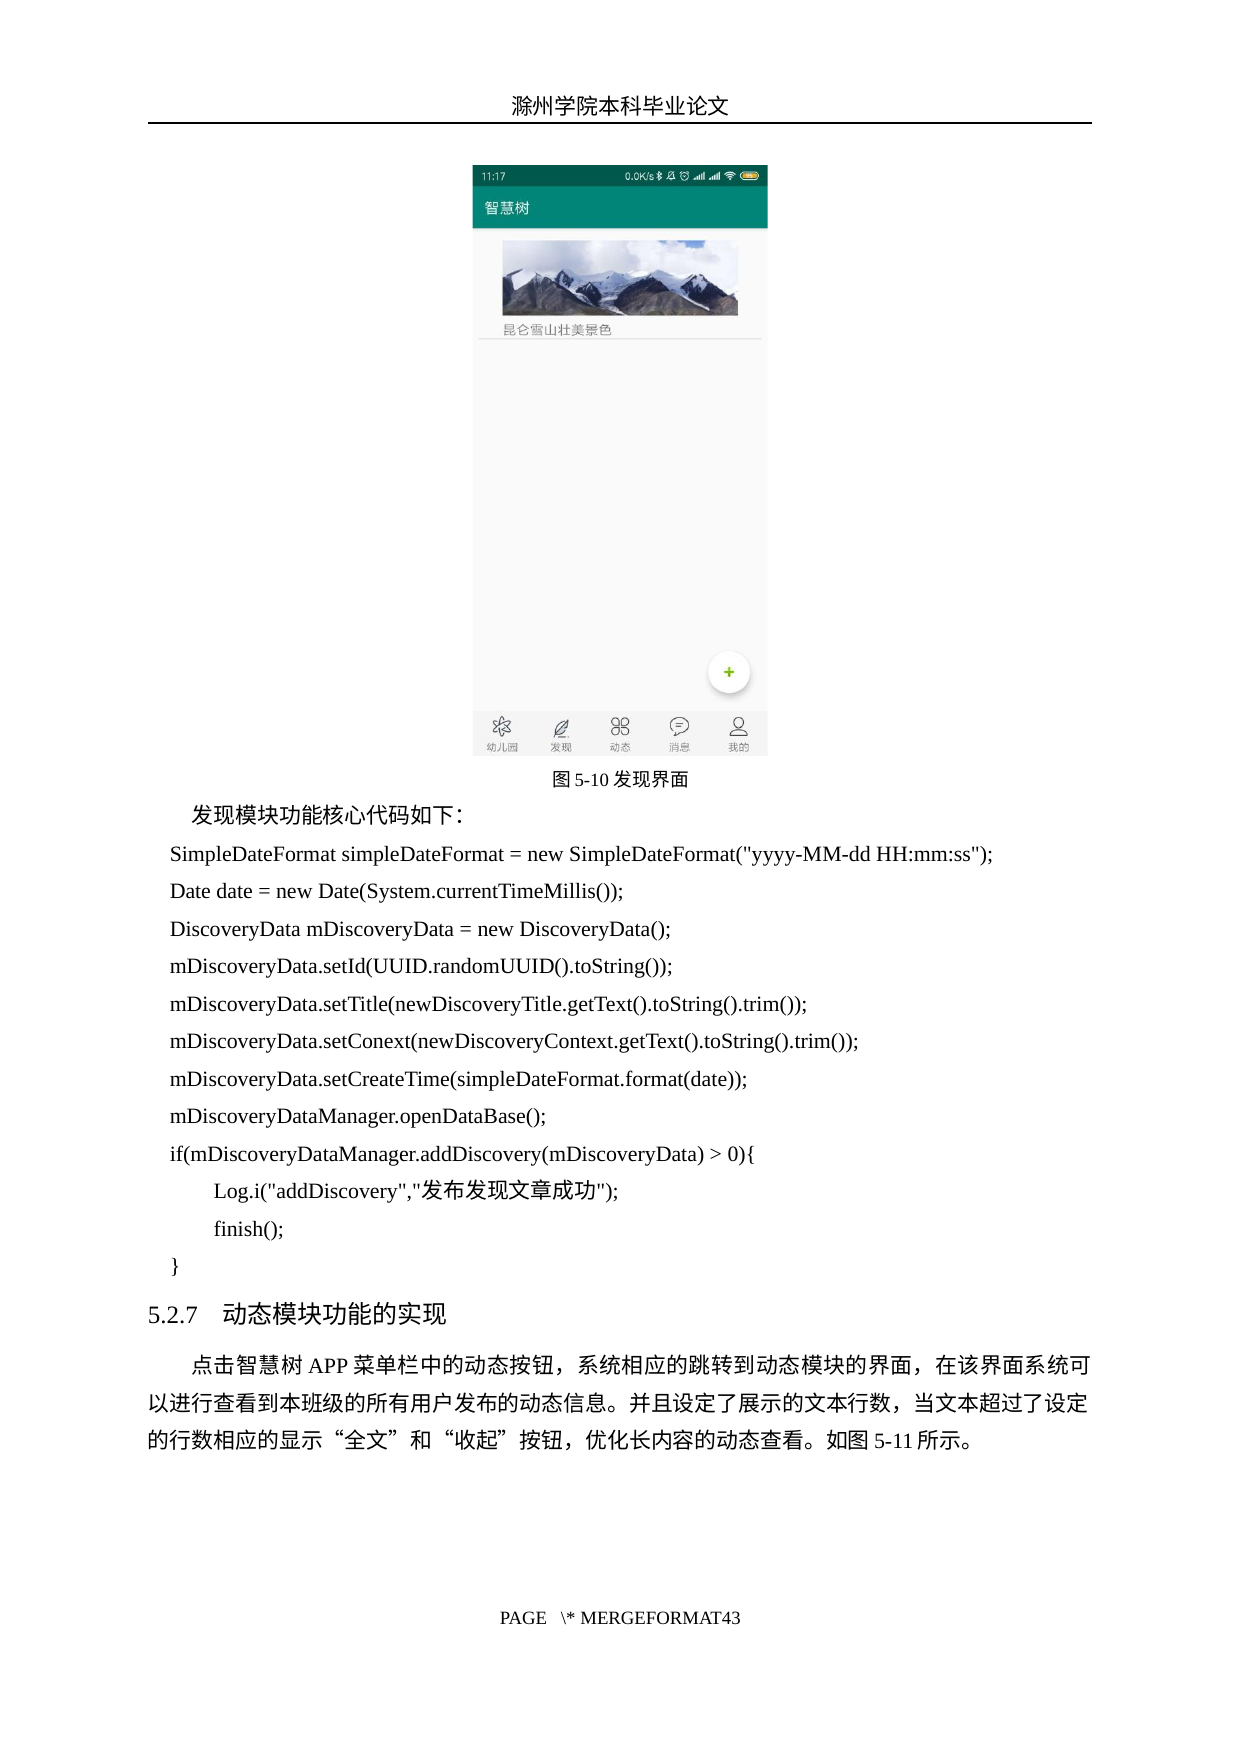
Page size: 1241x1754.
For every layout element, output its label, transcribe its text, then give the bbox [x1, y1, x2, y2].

text finish(); [169, 1206, 1092, 1243]
text mDiscoveryData.setTitle(newDiscoveryTitle.getText().toString().trim()); [169, 981, 1092, 1018]
text SimpleDateFormat simpleDateFormat = new SimpleDateFormat("yyyy-MM-dd HH:mm:ss"); [169, 831, 1092, 868]
text 点击智慧树APP菜单栏中的动态按钮，系统相应的跳转到动态模块的界面，在该界面系统可以进行查看到本班级的所有用户发布的动态信息。并且设定了展示的文本行数，当文本超过了设定的行数相应的显示“全文”和“收起”按钮，优化长内容的动态查看。如图5-11所示。 [148, 1343, 1092, 1456]
text mDiscoveryDataManager.openDataBase(); [169, 1093, 1092, 1131]
text } [169, 1243, 1092, 1281]
text 发现模块功能核心代码如下： [148, 793, 1092, 831]
text DiscoveryData mDiscoveryData = new DiscoveryData(); [169, 906, 1092, 943]
text mDiscoveryData.setConext(newDiscoveryContext.getText().toString().trim()); [169, 1018, 1092, 1056]
text Date date = new Date(System.currentTimeMillis()); [169, 868, 1092, 906]
text Log.i("addDiscovery","发布发现文章成功"); [169, 1168, 1092, 1206]
text 图5-10 发现界面 [148, 756, 1092, 793]
picture [472, 165, 768, 756]
text if(mDiscoveryDataManager.addDiscovery(mDiscoveryData) > 0){ [169, 1131, 1092, 1168]
subtitle 动态模块功能的实现 [148, 1293, 1092, 1331]
text mDiscoveryData.setId(UUID.randomUUID().toString()); [169, 943, 1092, 981]
text mDiscoveryData.setCreateTime(simpleDateFormat.format(date)); [169, 1056, 1092, 1093]
